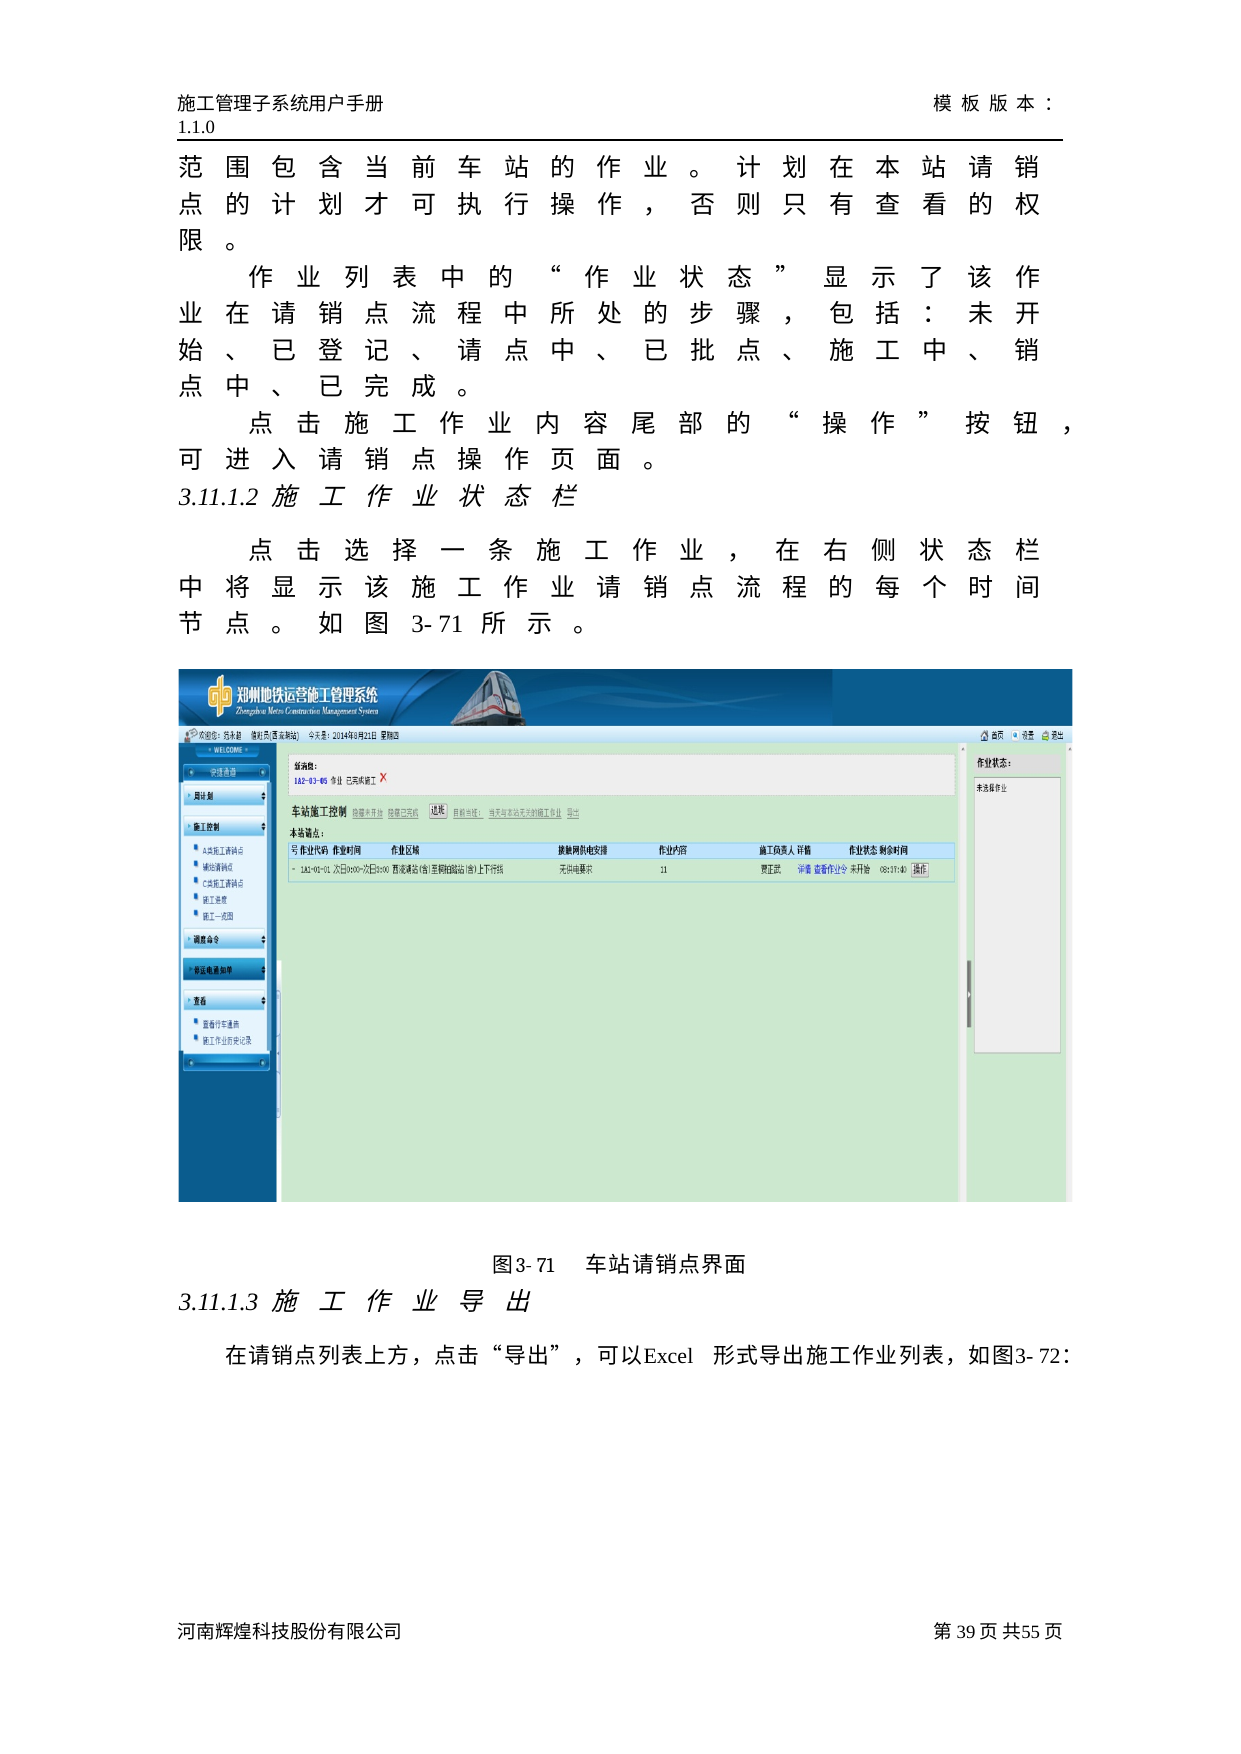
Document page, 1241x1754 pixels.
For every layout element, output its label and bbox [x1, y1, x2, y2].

picture [178, 669, 1073, 1202]
